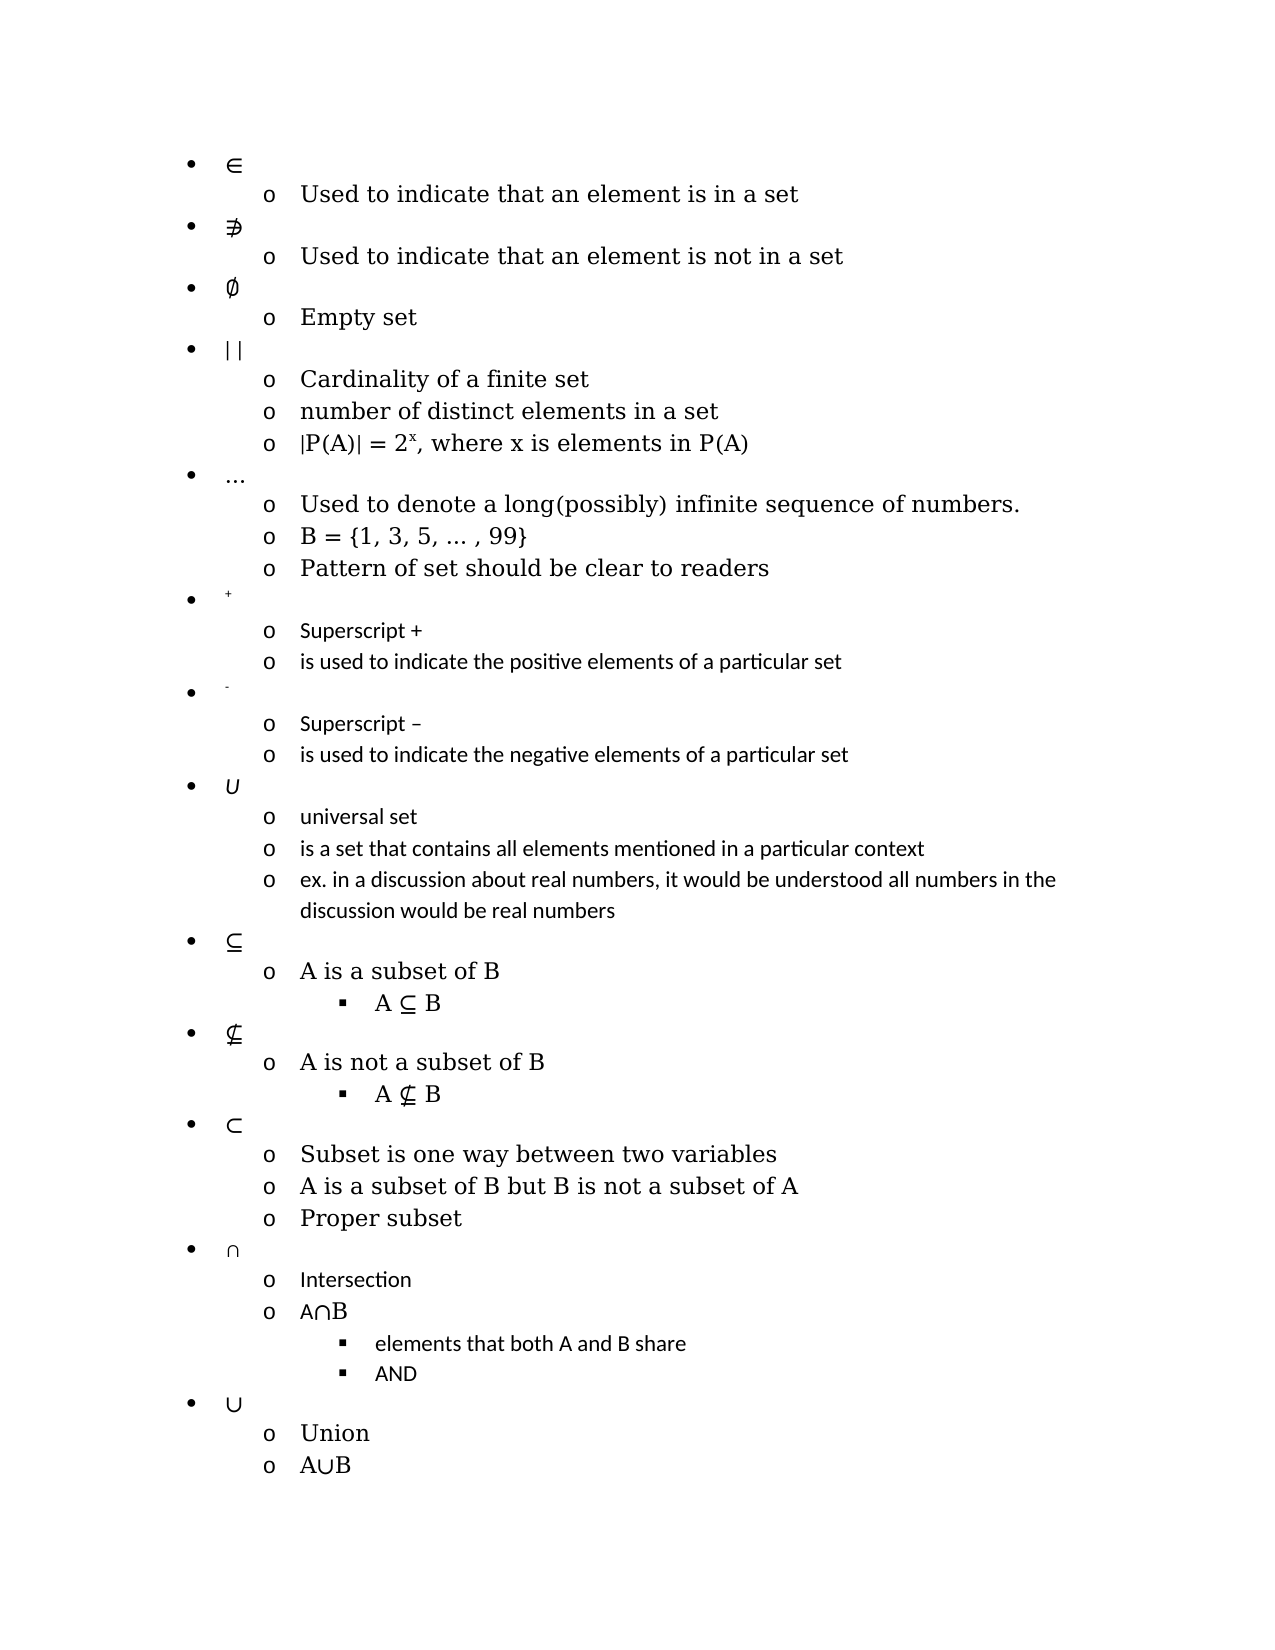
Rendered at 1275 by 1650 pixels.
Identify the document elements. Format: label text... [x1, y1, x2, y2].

list ∪ [187, 1389, 1125, 1417]
list is used to indicate the negative elements of a particular set [262, 741, 1125, 770]
list ∩ [187, 1235, 1125, 1263]
list Proper subset [262, 1203, 1125, 1233]
list … [187, 460, 1125, 488]
list Used to indicate that an element is not in a set [262, 241, 1125, 271]
list elements that both A and B share [337, 1329, 1125, 1357]
list Intersection [262, 1265, 1125, 1294]
list ∅ [187, 273, 1125, 301]
list Used to denote a long(possibly) infinite sequence of numbers. [262, 490, 1125, 520]
list AND [337, 1359, 1125, 1387]
list A is not a subset of B [262, 1048, 1125, 1078]
list Pattern of set should be clear to readers [262, 554, 1125, 583]
list ∈ [187, 150, 1125, 178]
list universal set [262, 802, 1125, 831]
list ⊈ [187, 1018, 1125, 1046]
list Subset is one way between two variables [262, 1139, 1125, 1169]
list A∪B [262, 1451, 1125, 1480]
list A∩B [262, 1297, 1125, 1326]
list ⊆ [187, 927, 1125, 954]
list A ⊈ B [337, 1080, 1125, 1107]
list Empty set [262, 303, 1125, 333]
list is a set that contains all elements mentioned in a particular context [262, 834, 1125, 863]
list B = {1, 3, 5, … , 99} [262, 522, 1125, 552]
list Union [262, 1419, 1125, 1448]
list |P(A)| = 2x, where x is elements in P(A) [262, 428, 1125, 458]
list Superscript – [262, 709, 1125, 738]
list A is a subset of B [262, 957, 1125, 986]
list - [187, 679, 1125, 707]
list A is a subset of B but B is not a subset of A [262, 1171, 1125, 1201]
list | | [187, 335, 1125, 363]
list is used to indicate the positive elements of a particular set [262, 647, 1125, 677]
list Cardinality of a finite set [262, 365, 1125, 394]
list ex. in a discussion about real numbers, it would be understood all numbers in the discussion would be real numbers [262, 865, 1125, 924]
list + [187, 586, 1125, 614]
list U [187, 772, 1125, 800]
list ⊂ [187, 1110, 1125, 1137]
list ∌ [187, 212, 1125, 239]
list number of distinct elements in a set [262, 397, 1125, 426]
list Superscript + [262, 616, 1125, 645]
list Used to indicate that an element is in a set [262, 180, 1125, 209]
list A ⊆ B [337, 988, 1125, 1016]
